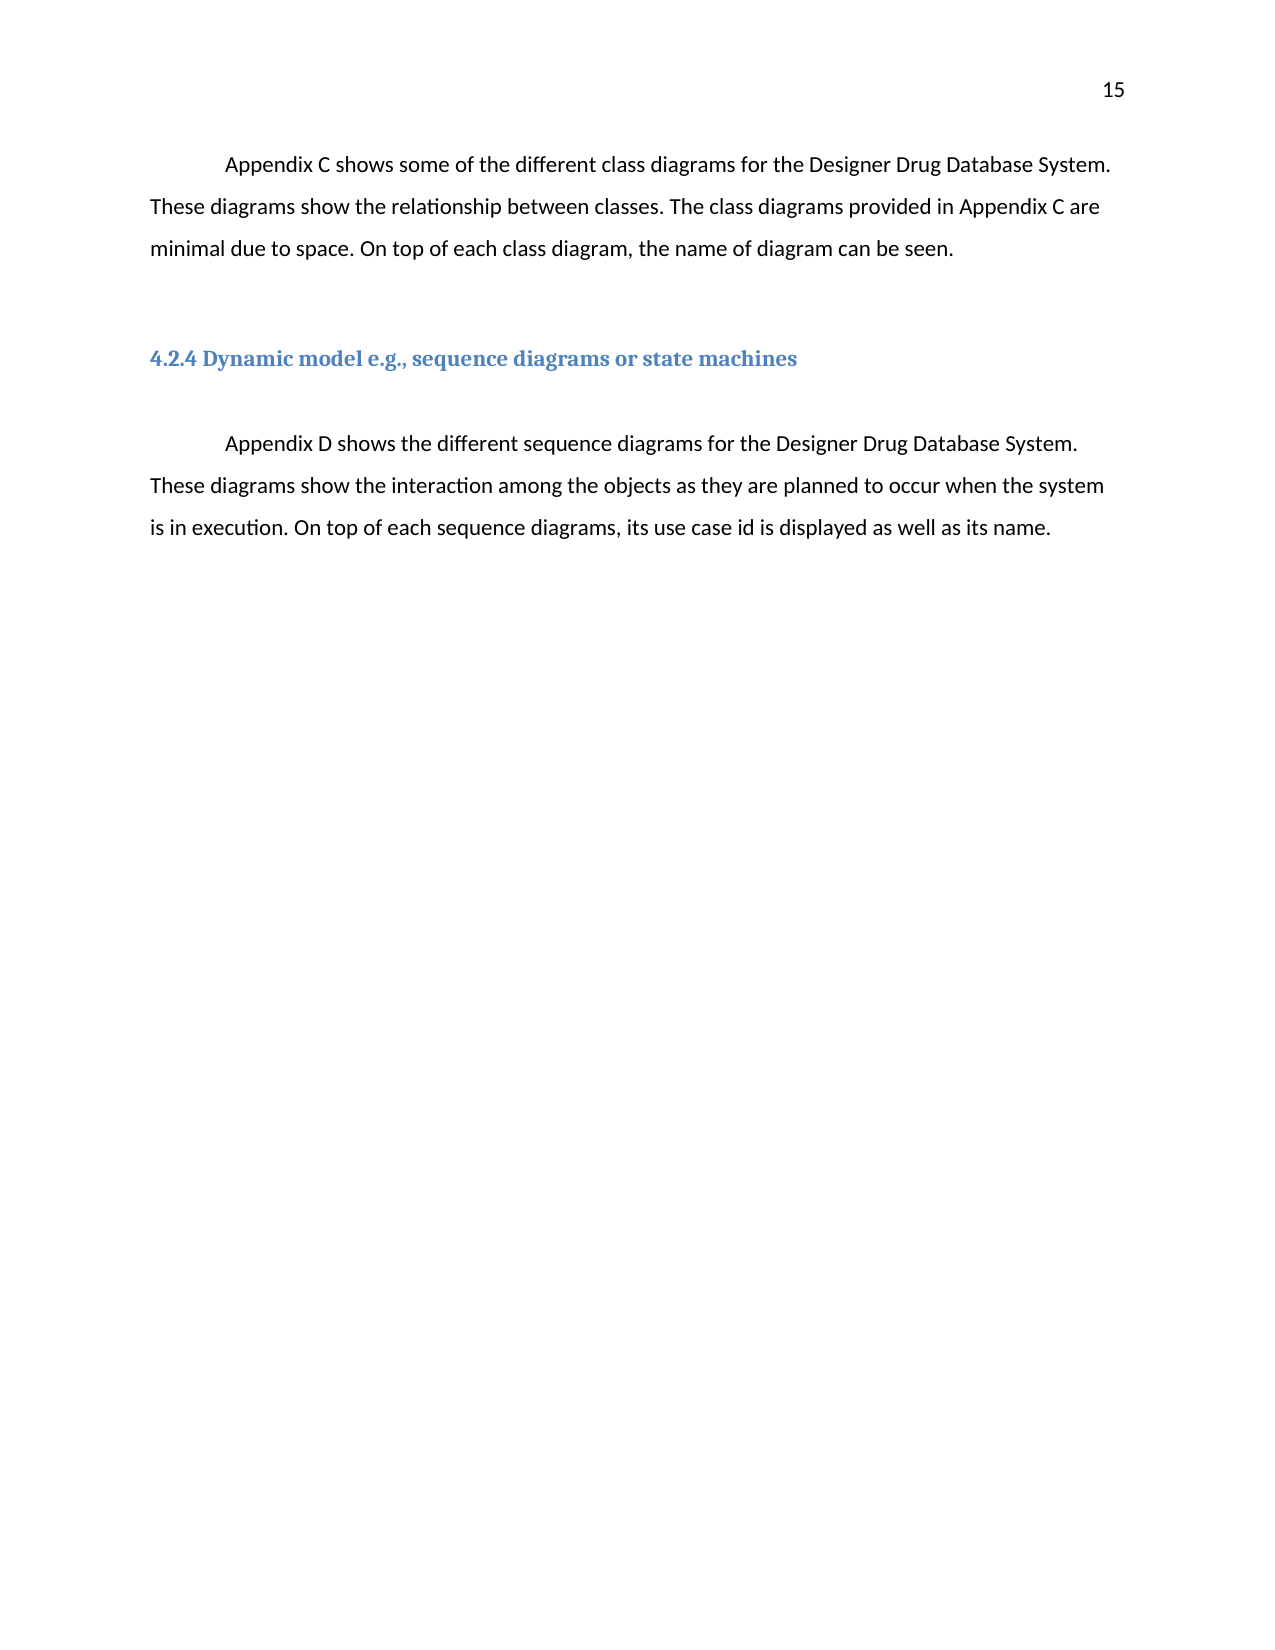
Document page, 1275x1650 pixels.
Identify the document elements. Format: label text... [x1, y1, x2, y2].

text Appendix C shows some of the different class diagrams for the Designer Drug Database System. These diagrams show the relationship between classes. The class diagrams provided in Appendix C are minimal due to space. On top of each class diagram, the name of diagram can be seen. [150, 150, 1125, 262]
subtitle 4.2.4 Dynamic model e.g., sequence diagrams or state machines [150, 346, 1125, 372]
text Appendix D shows the different sequence diagrams for the Designer Drug Database System. These diagrams show the interaction among the objects as they are planned to occur when the system is in execution. On top of each sequence diagrams, its use case id is displayed as well as its name. [150, 429, 1125, 541]
